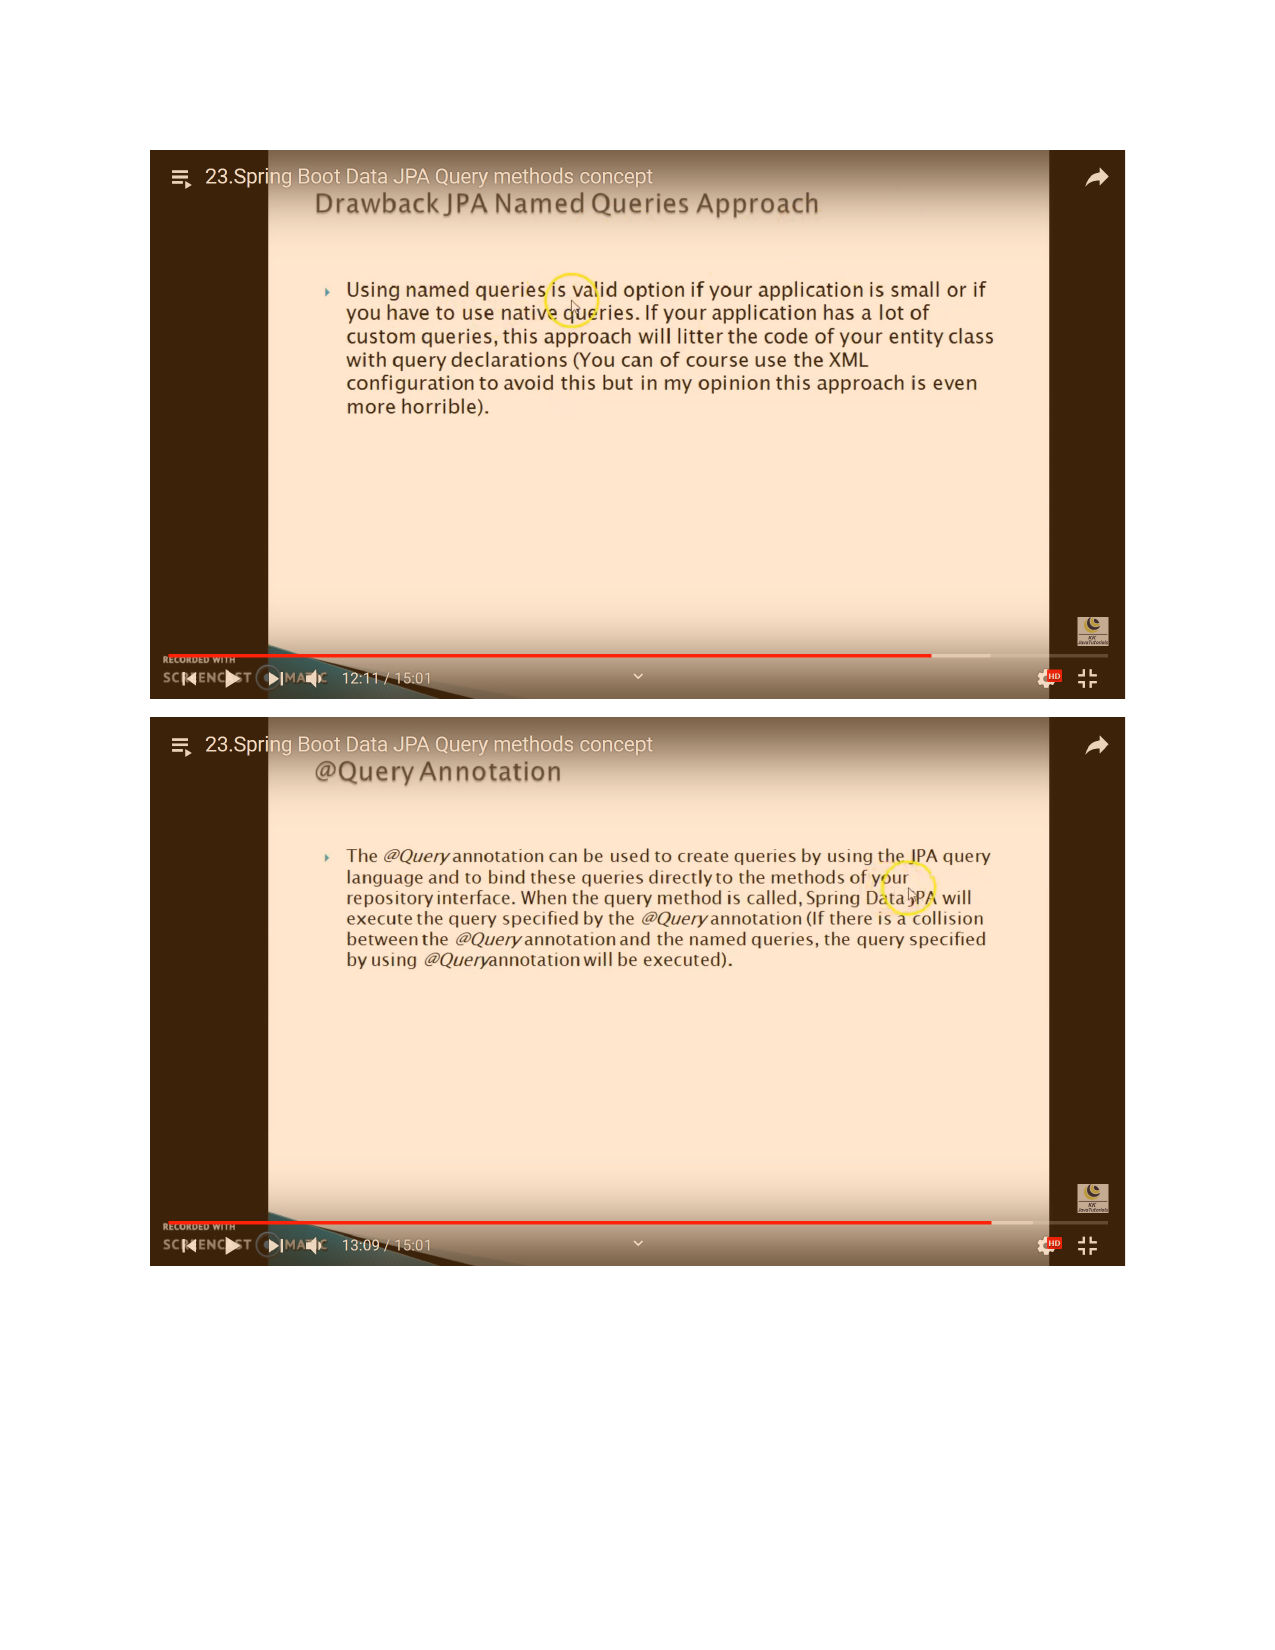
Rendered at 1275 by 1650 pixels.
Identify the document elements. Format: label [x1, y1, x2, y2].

picture [150, 717, 1125, 1266]
picture [150, 150, 1125, 699]
